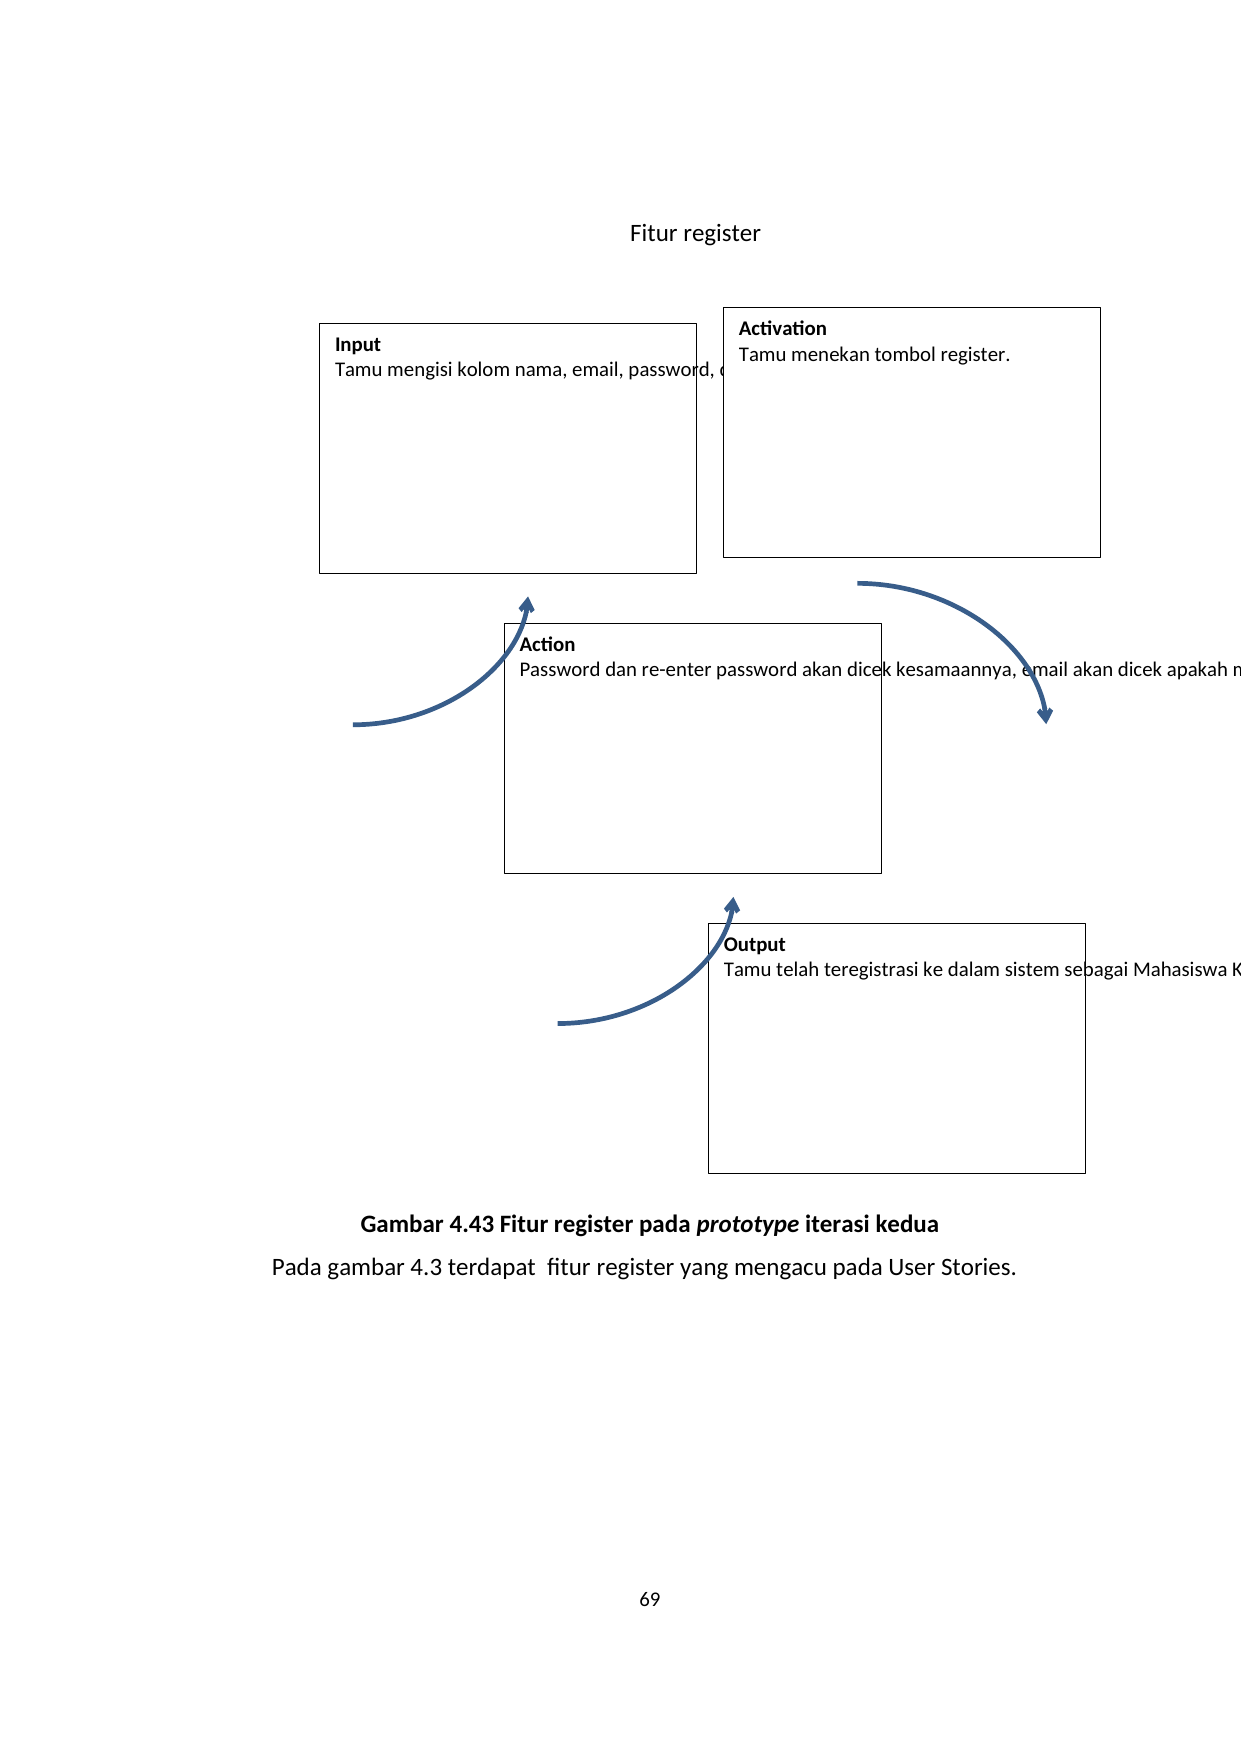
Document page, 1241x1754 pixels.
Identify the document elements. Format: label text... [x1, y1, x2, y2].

text Pada gambar 4.3 terdapat fitur register yang mengacu pada User Stories. [236, 1252, 1063, 1282]
